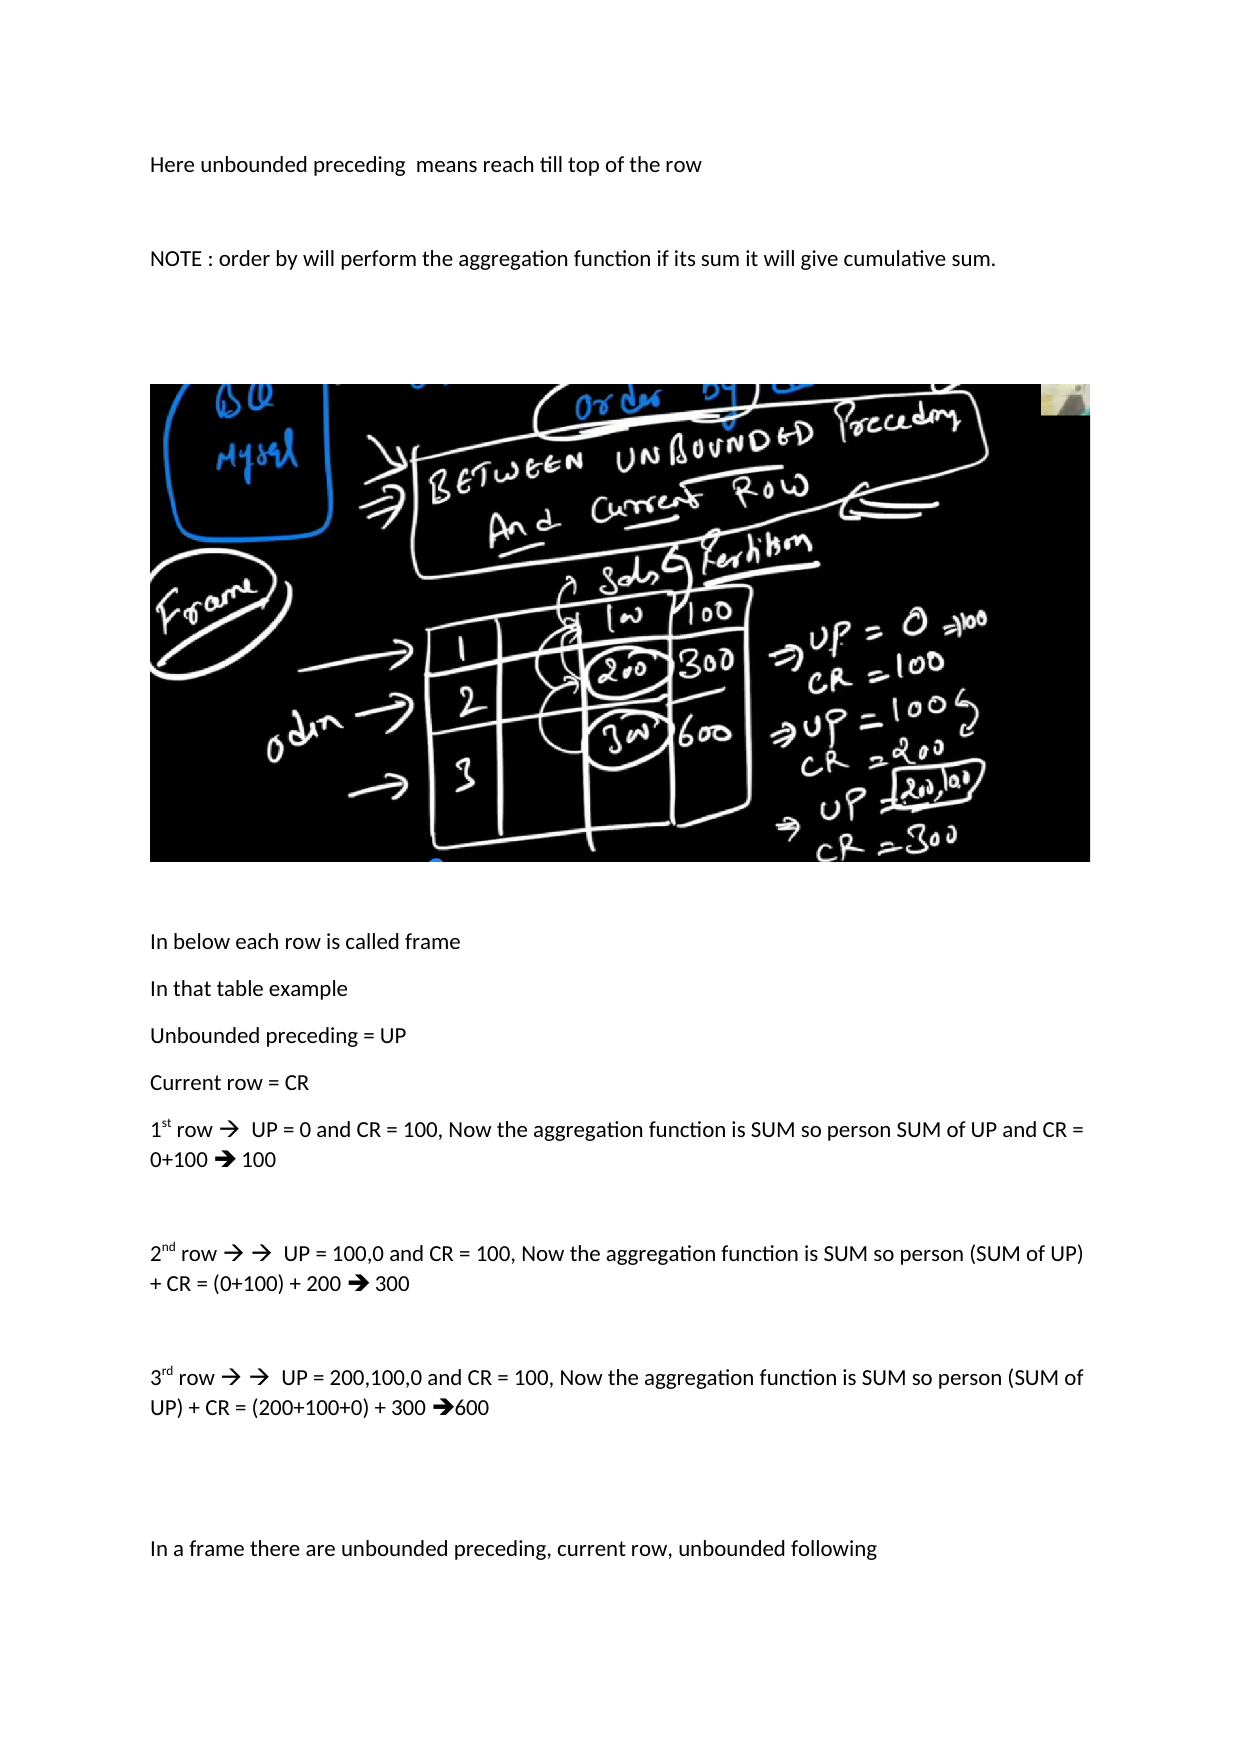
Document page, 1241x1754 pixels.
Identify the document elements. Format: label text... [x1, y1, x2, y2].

picture [150, 384, 1091, 862]
text 3rd row UP = 200,100,0 and CR = 100, Now the aggregation function is SUM so person (SUM of UP) + CR = (200+100+0) + 300 600 [150, 1363, 1090, 1421]
text In a frame there are unbounded preceding, current row, unbounded following [150, 1534, 1090, 1562]
text In below each row is called frame [150, 927, 1090, 955]
text In that table example [150, 974, 1090, 1002]
text Here unbounded preceding means reach till top of the row [150, 150, 1090, 178]
text 1st row UP = 0 and CR = 100, Now the aggregation function is SUM so person SUM of UP and CR = 0+100 100 [150, 1115, 1090, 1173]
text Unbounded preceding = UP [150, 1021, 1090, 1049]
text NOTE : order by will perform the aggregation function if its sum it will give cumulative sum. [150, 244, 1090, 272]
text Current row = CR [150, 1068, 1090, 1096]
text 2nd row UP = 100,0 and CR = 100, Now the aggregation function is SUM so person (SUM of UP) + CR = (0+100) + 200 300 [150, 1239, 1090, 1297]
